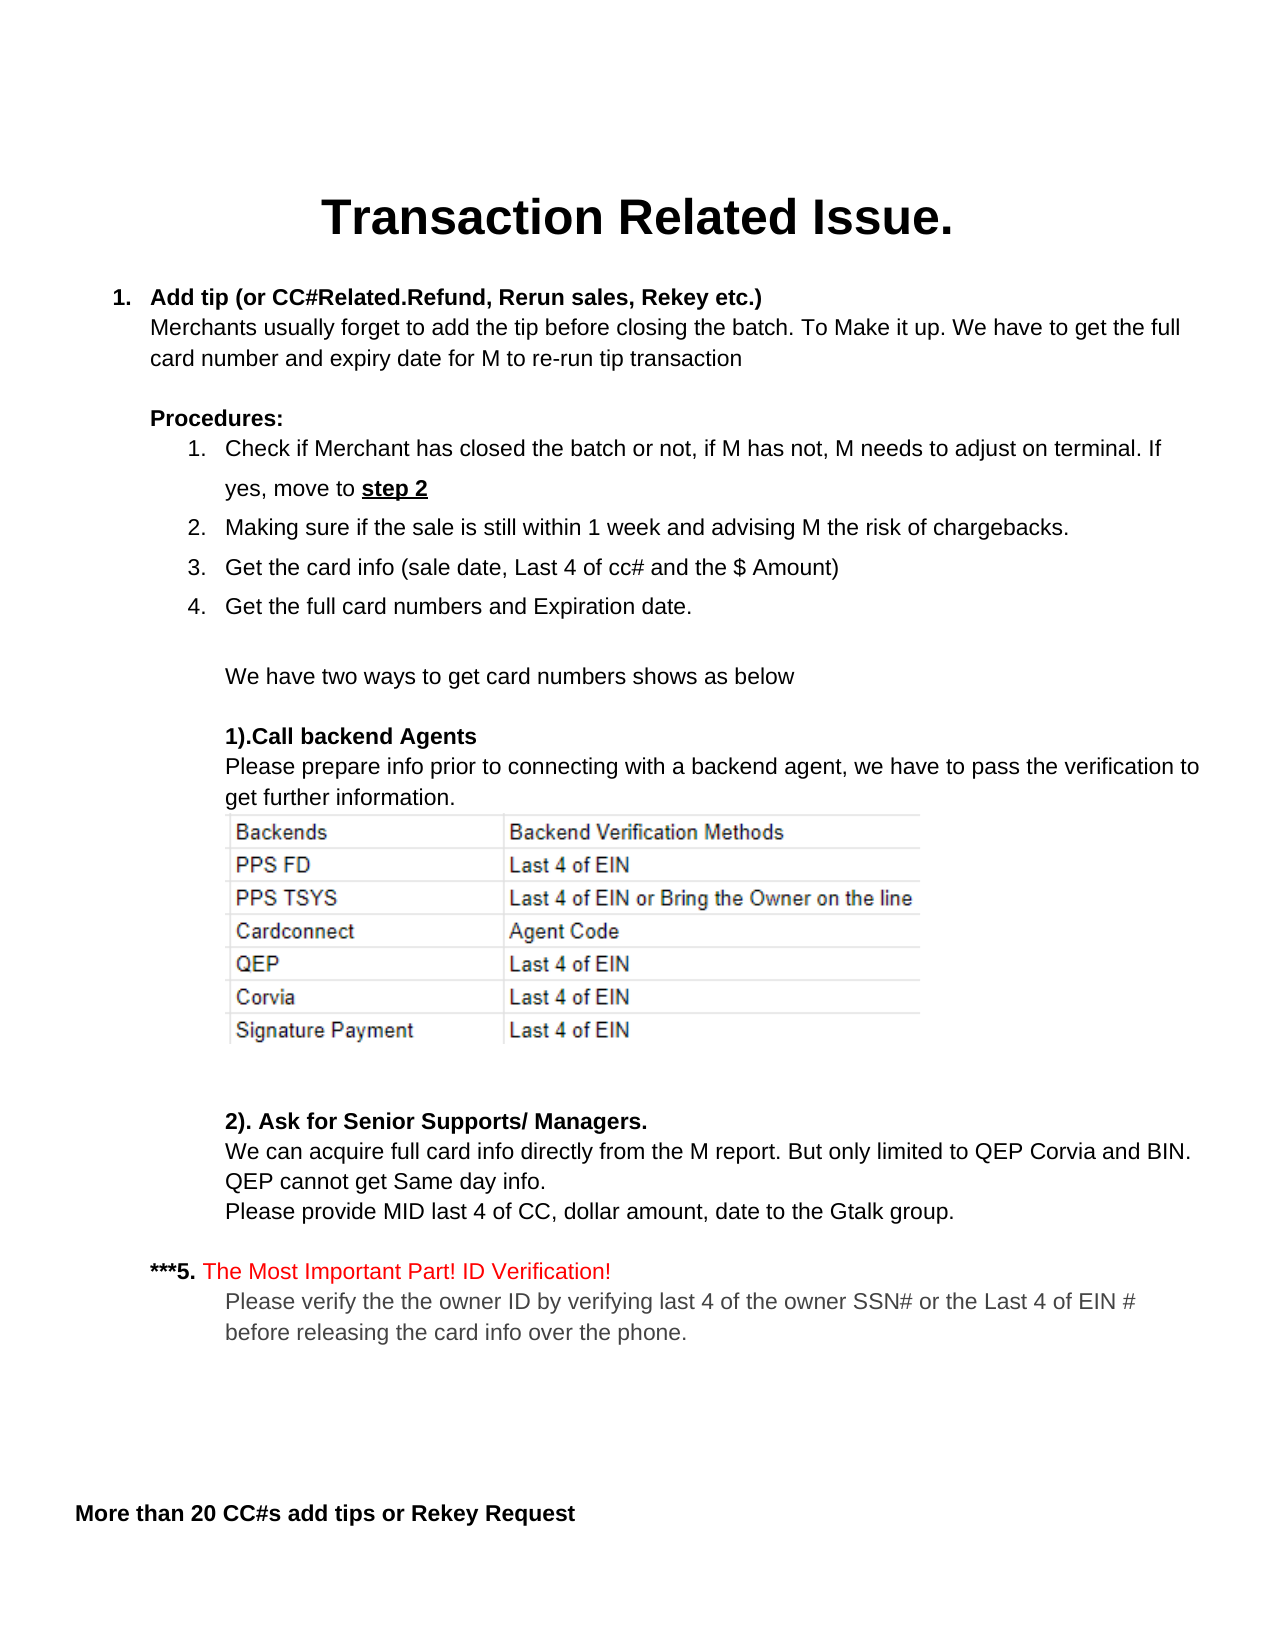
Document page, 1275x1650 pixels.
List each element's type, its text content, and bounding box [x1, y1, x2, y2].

list Add tip (or CC#Related.Refund, Rerun sales, Rekey etc.) [112, 284, 1200, 310]
text We have two ways to get card numbers shows as below [150, 663, 1200, 689]
text Procedures: [150, 405, 1200, 431]
text Please provide MID last 4 of CC, dollar amount, date to the Gtalk group. [225, 1198, 1200, 1225]
list Making sure if the sale is still within 1 week and advising M the risk of chargebacks. [187, 514, 1200, 540]
list Check if Merchant has closed the batch or not, if M has not, M needs to adjust on terminal. If yes, move to step 2 [187, 435, 1200, 501]
text More than 20 CC#s add tips or Rekey Request [75, 1500, 1200, 1526]
picture [225, 813, 921, 1044]
text Please verify the the owner ID by verifying last 4 of the owner SSN# or the Last 4 of EIN # before releasing the card info over the phone. [225, 1288, 1200, 1345]
text Please prepare info prior to connecting with a backend agent, we have to pass the verification to get further information. [225, 753, 1200, 810]
text Merchants usually forget to add the tip before closing the batch. To Make it up. We have to get the full card number and expiry date for M to re-run tip transaction [150, 314, 1200, 371]
text We can acquire full card info directly from the M report. But only limited to QEP Corvia and BIN. QEP cannot get Same day info. [225, 1138, 1200, 1194]
text 2). Ask for Senior Supports/ Managers. [150, 1108, 1200, 1134]
list Get the full card numbers and Expiration date. [187, 593, 1200, 619]
text ***5. The Most Important Part! ID Verification! [75, 1258, 1200, 1284]
list Get the card info (sale date, Last 4 of cc# and the $ Amount) [187, 553, 1200, 580]
text 1).Call backend Agents [150, 723, 1200, 749]
text Transaction Related Issue. [75, 188, 1200, 245]
